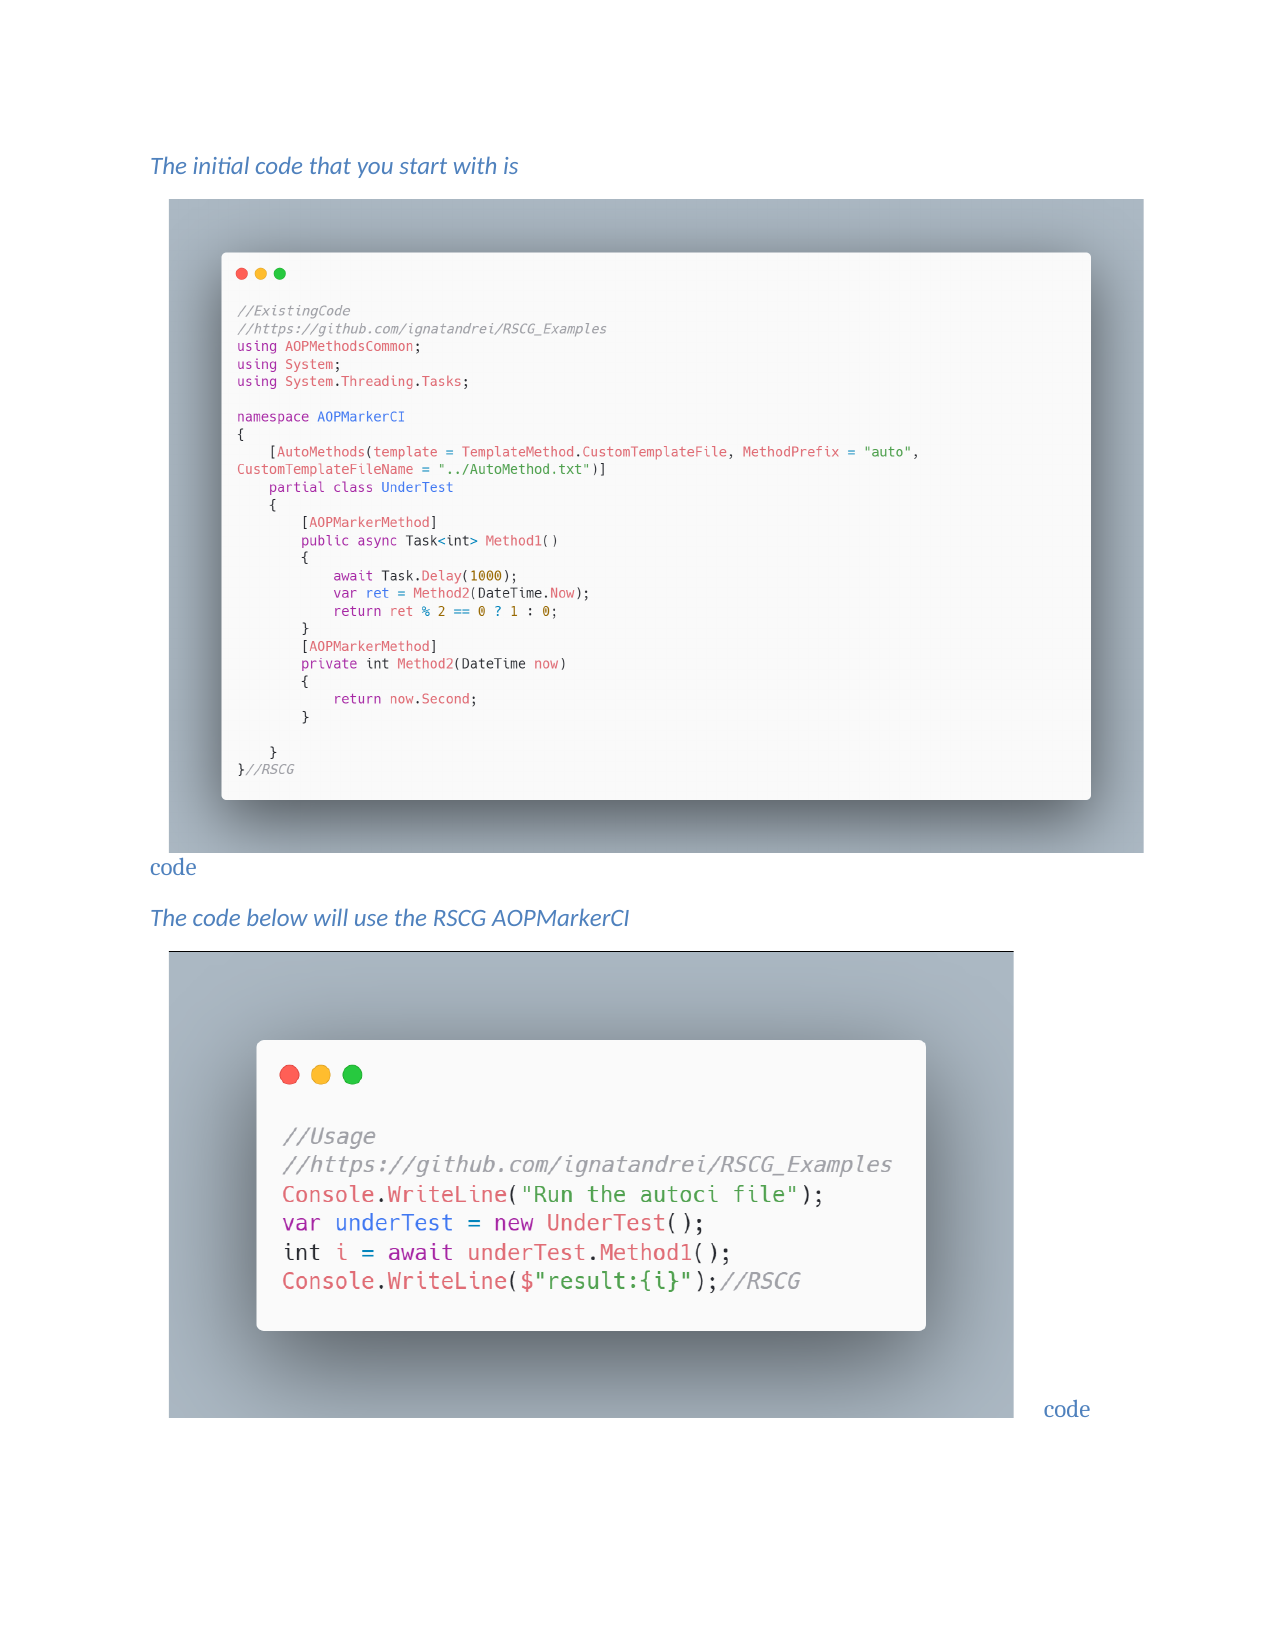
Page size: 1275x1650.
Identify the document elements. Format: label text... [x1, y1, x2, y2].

picture [168, 199, 1144, 853]
subtitle The initial code that you start with is [150, 150, 1125, 181]
subtitle The code below will use the RSCG AOPMarkerCI [150, 902, 1125, 932]
picture [168, 951, 1014, 1418]
